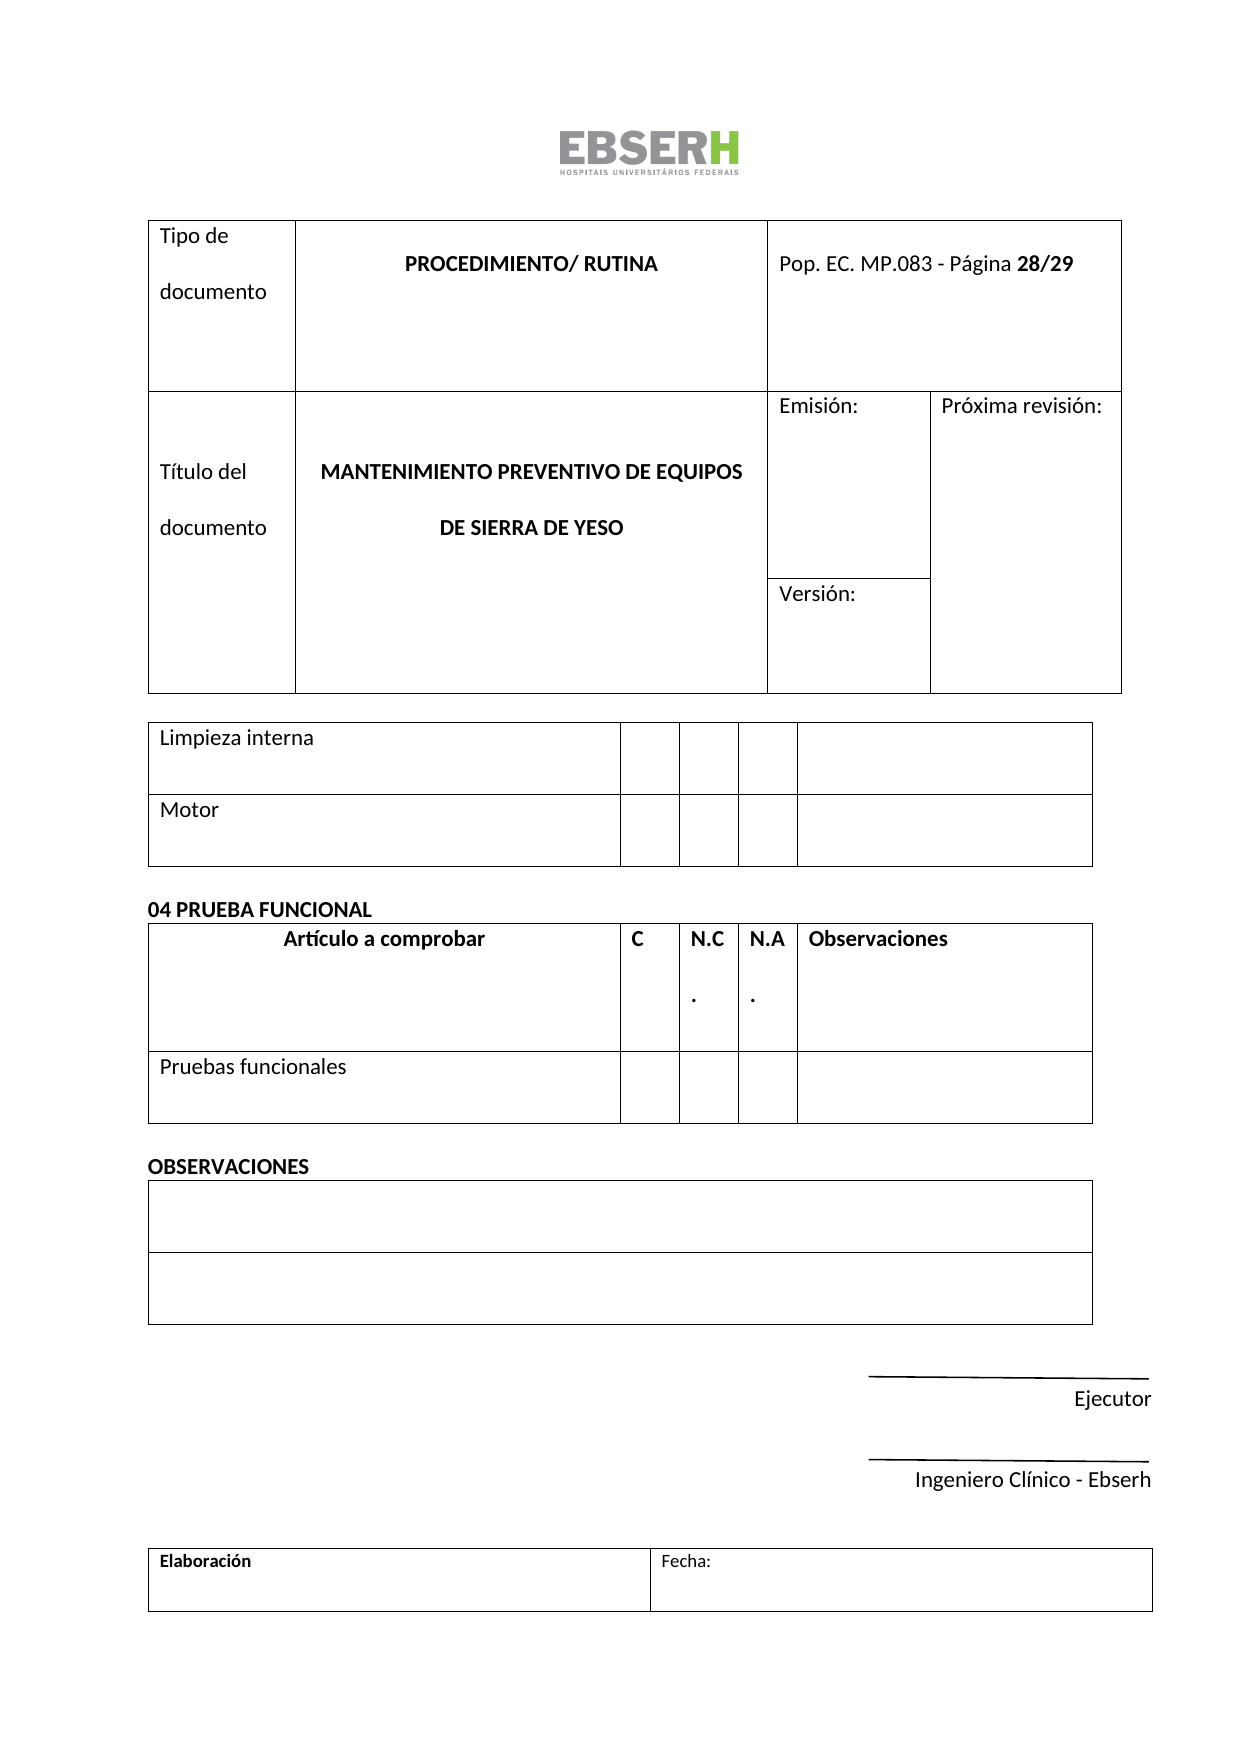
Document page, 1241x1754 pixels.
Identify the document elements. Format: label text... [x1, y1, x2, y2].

text Ingeniero Clínico - Ebserh [148, 1465, 1152, 1493]
table_header Observaciones [798, 924, 1092, 1051]
table_header N.C. [680, 924, 738, 1051]
table_cell [739, 723, 797, 794]
table_cell Limpieza interna [149, 723, 620, 794]
table_header Elaboración [149, 1549, 650, 1611]
table_cell [798, 795, 1092, 866]
table_cell Motor [149, 795, 620, 866]
table_cell [621, 1052, 679, 1123]
table_cell [680, 795, 738, 866]
text OBSERVACIONES [148, 1152, 1152, 1180]
table_cell [149, 1253, 1092, 1324]
picture [558, 130, 741, 175]
table_cell [798, 1052, 1092, 1123]
table_header Fecha: [651, 1549, 1152, 1611]
table_cell [798, 723, 1092, 794]
table_cell [680, 723, 738, 794]
table_cell [621, 795, 679, 866]
table_header C [621, 924, 679, 1051]
table_cell [621, 723, 679, 794]
table_cell [739, 795, 797, 866]
table_cell [739, 1052, 797, 1123]
text 04 PRUEBA FUNCIONAL [148, 895, 1152, 923]
table_header [149, 1181, 1092, 1252]
text Ejecutor [148, 1384, 1152, 1412]
table_cell [680, 1052, 738, 1123]
table_header Artículo a comprobar [149, 924, 620, 1051]
table_cell Pruebas funcionales [149, 1052, 620, 1123]
table_header N.A. [739, 924, 797, 1051]
